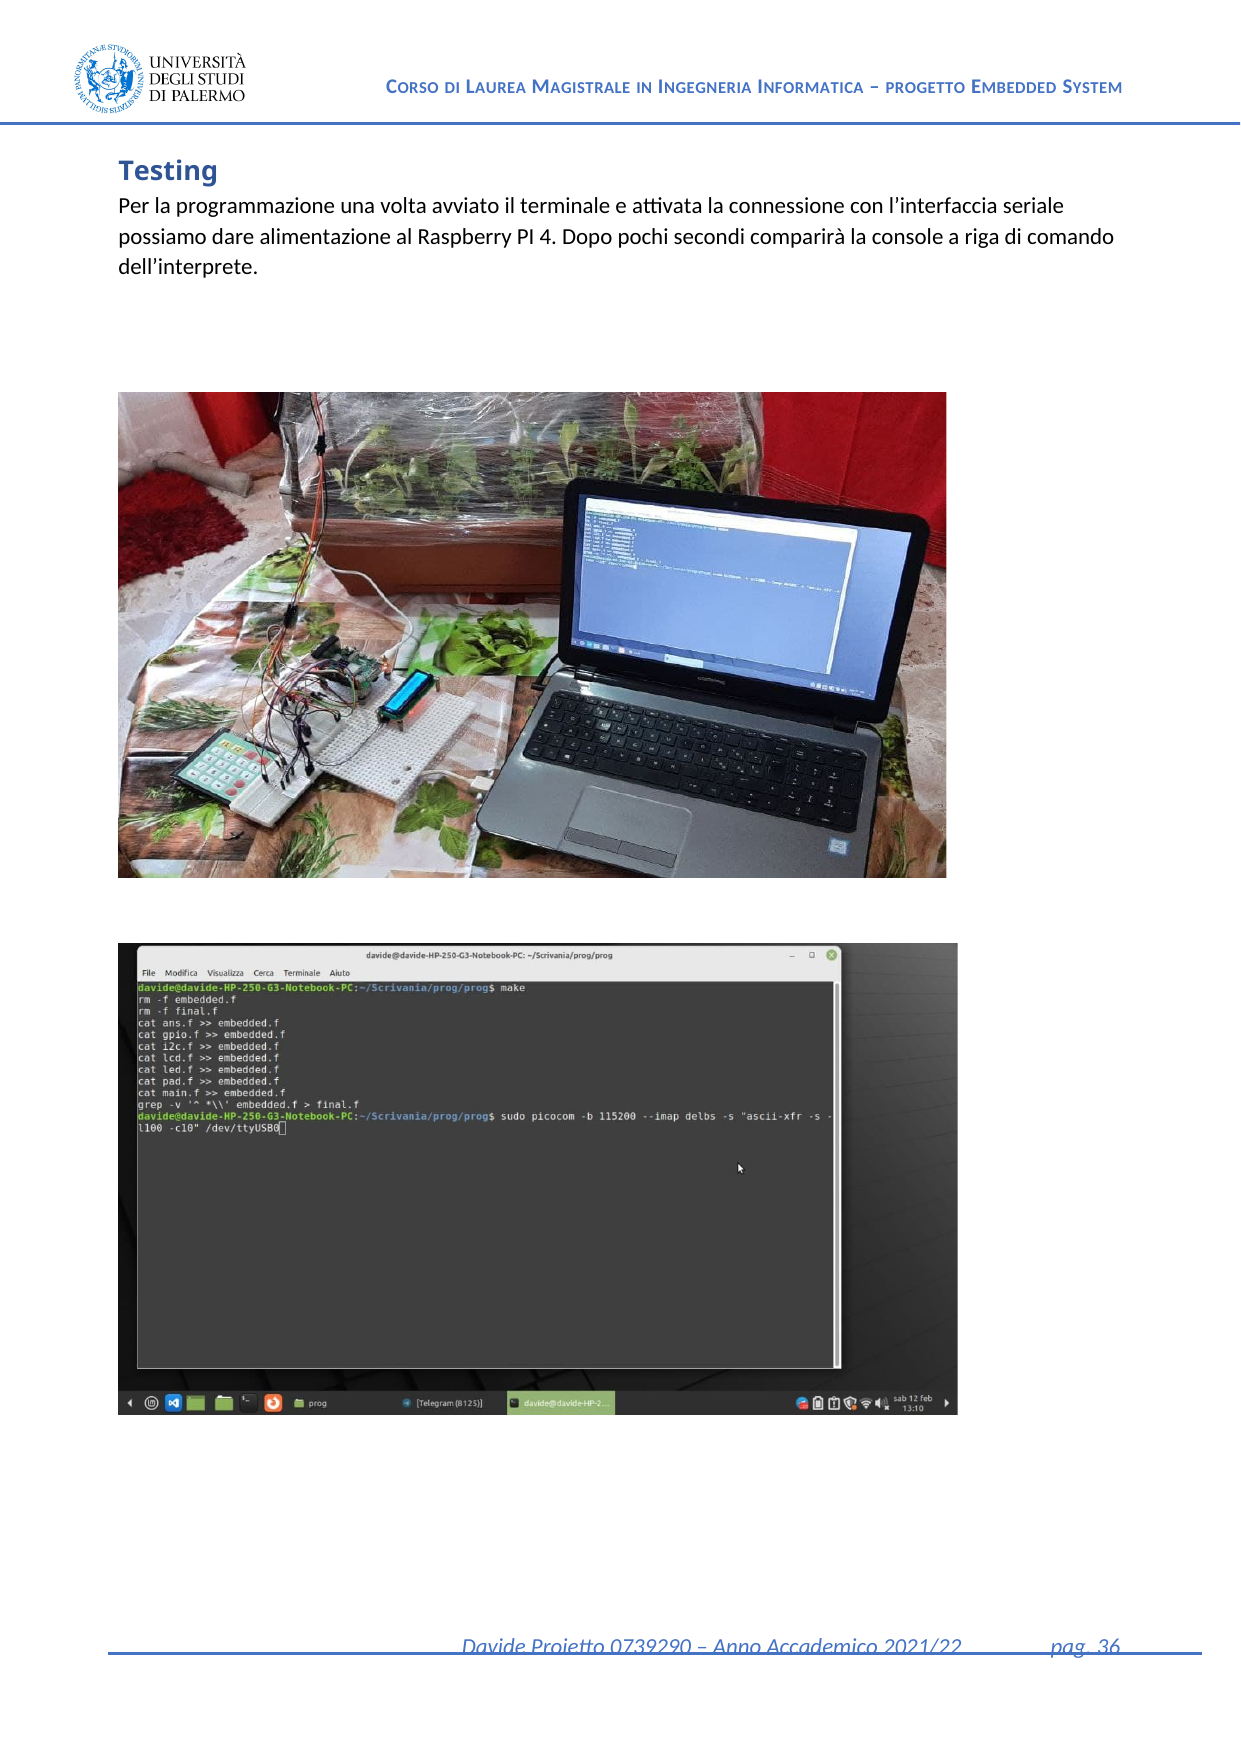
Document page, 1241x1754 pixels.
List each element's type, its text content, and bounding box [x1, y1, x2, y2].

picture [72, 41, 252, 117]
subtitle Testing [118, 152, 1122, 189]
picture [118, 392, 947, 878]
picture [118, 943, 958, 1415]
text Per la programmazione una volta avviato il terminale e attivata la connessione con l’interfaccia seriale possiamo dare alimentazione al Raspberry PI 4. Dopo pochi secondi comparirà la console a riga di comando dell’interprete. [118, 192, 1122, 280]
